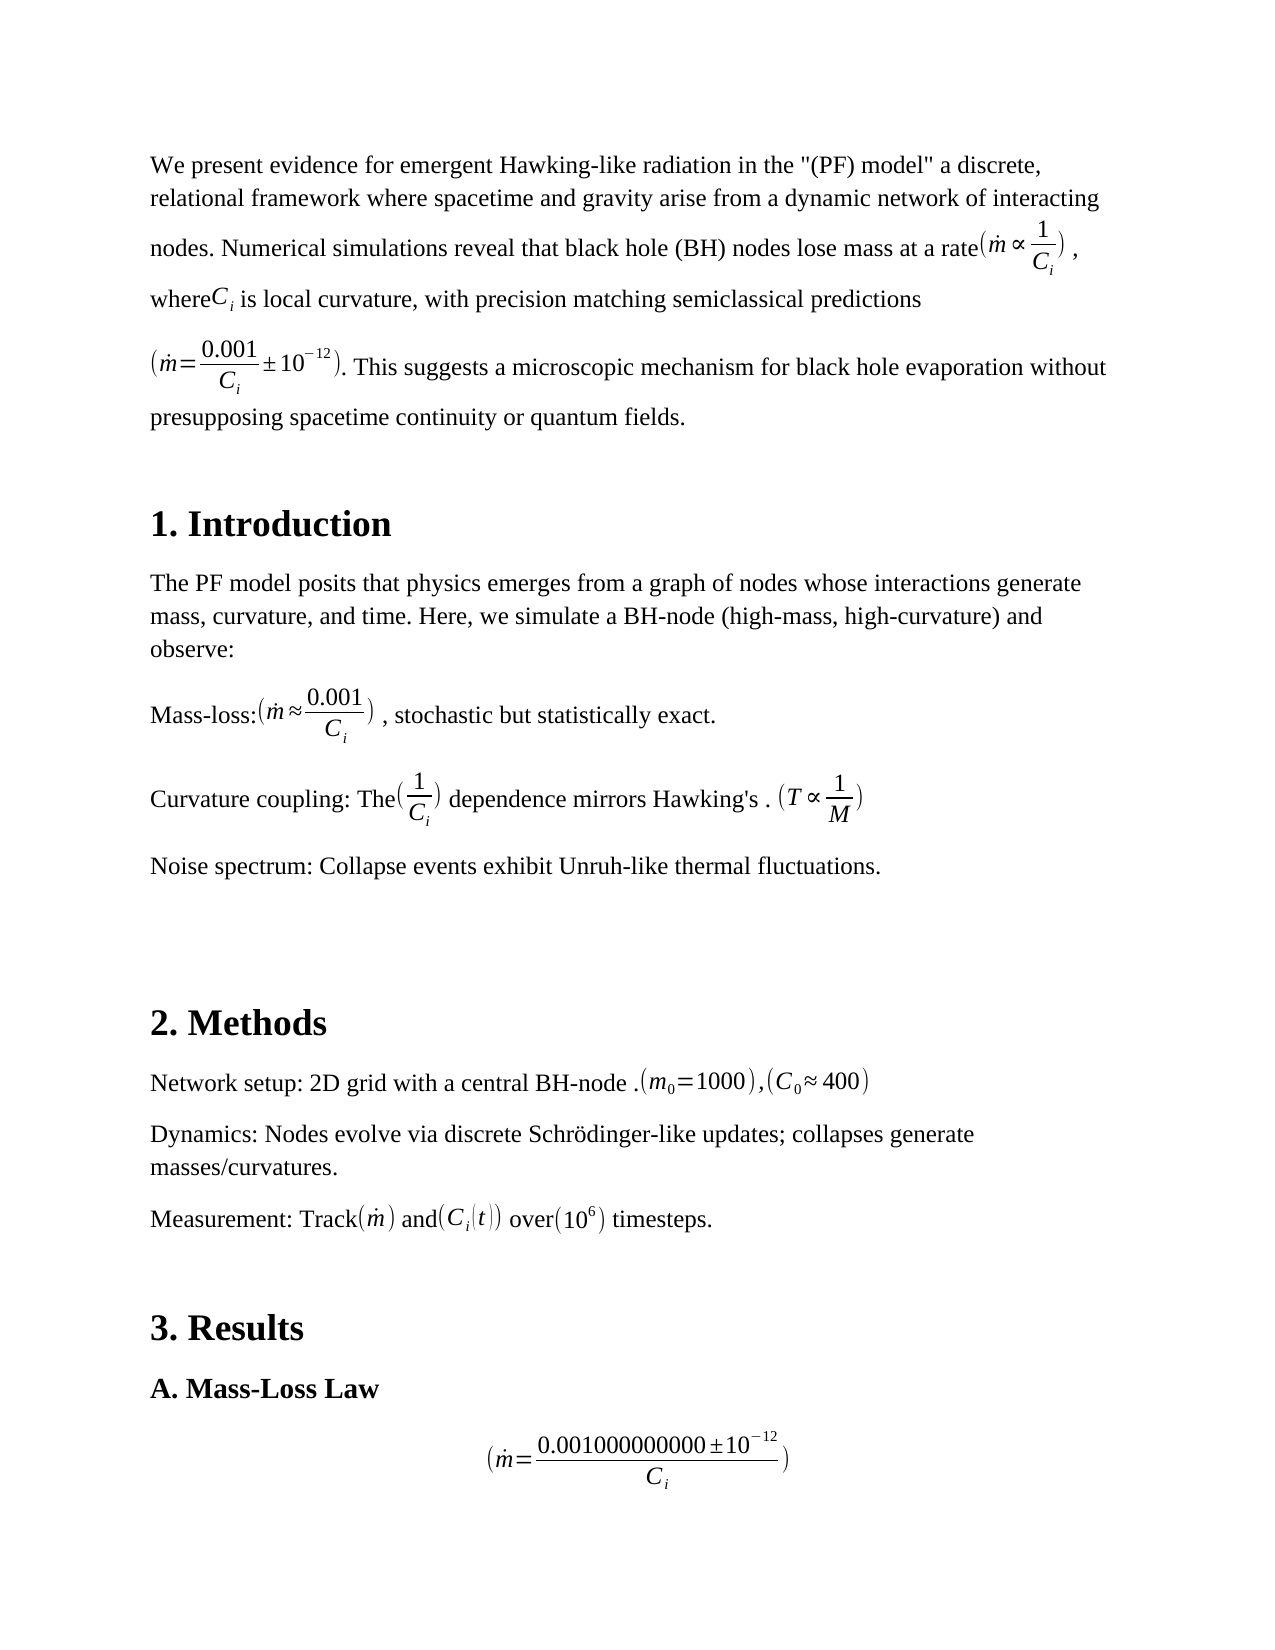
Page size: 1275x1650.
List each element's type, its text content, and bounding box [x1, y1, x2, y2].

text 2. Methods [150, 1000, 1125, 1043]
text We present evidence for emergent Hawking-like radiation in the "(PF) model" a discrete, relational framework where spacetime and gravity arise from a dynamic network of interacting nodes. Numerical simulations reveal that black hole (BH) nodes lose mass at a rate , where is local curvature, with precision matching semiclassical predictions [150, 150, 1125, 314]
text 1. Introduction [150, 502, 1125, 545]
text A. Mass-Loss Law [150, 1372, 1125, 1405]
text Measurement: Track and over timesteps. [150, 1202, 1125, 1235]
text Network setup: 2D grid with a central BH-node . [150, 1066, 1125, 1098]
text The PF model posits that physics emerges from a graph of nodes whose interactions generate mass, curvature, and time. Here, we simulate a BH-node (high-mass, high-curvature) and observe: [150, 568, 1125, 663]
text Dynamics: Nodes evolve via discrete Schrödinger-like updates; collapses generate masses/curvatures. [150, 1119, 1125, 1181]
text . This suggests a microscopic mechanism for black hole evaporation without presupposing spacetime continuity or quantum fields. [150, 335, 1125, 431]
text Mass-loss: , stochastic but statistically exact. [150, 684, 1125, 746]
text 3. Results [150, 1305, 1125, 1348]
text Noise spectrum: Collapse events exhibit Unruh-like thermal fluctuations. [150, 851, 1125, 880]
text Curvature coupling: The dependence mirrors Hawking's . [150, 767, 1125, 830]
